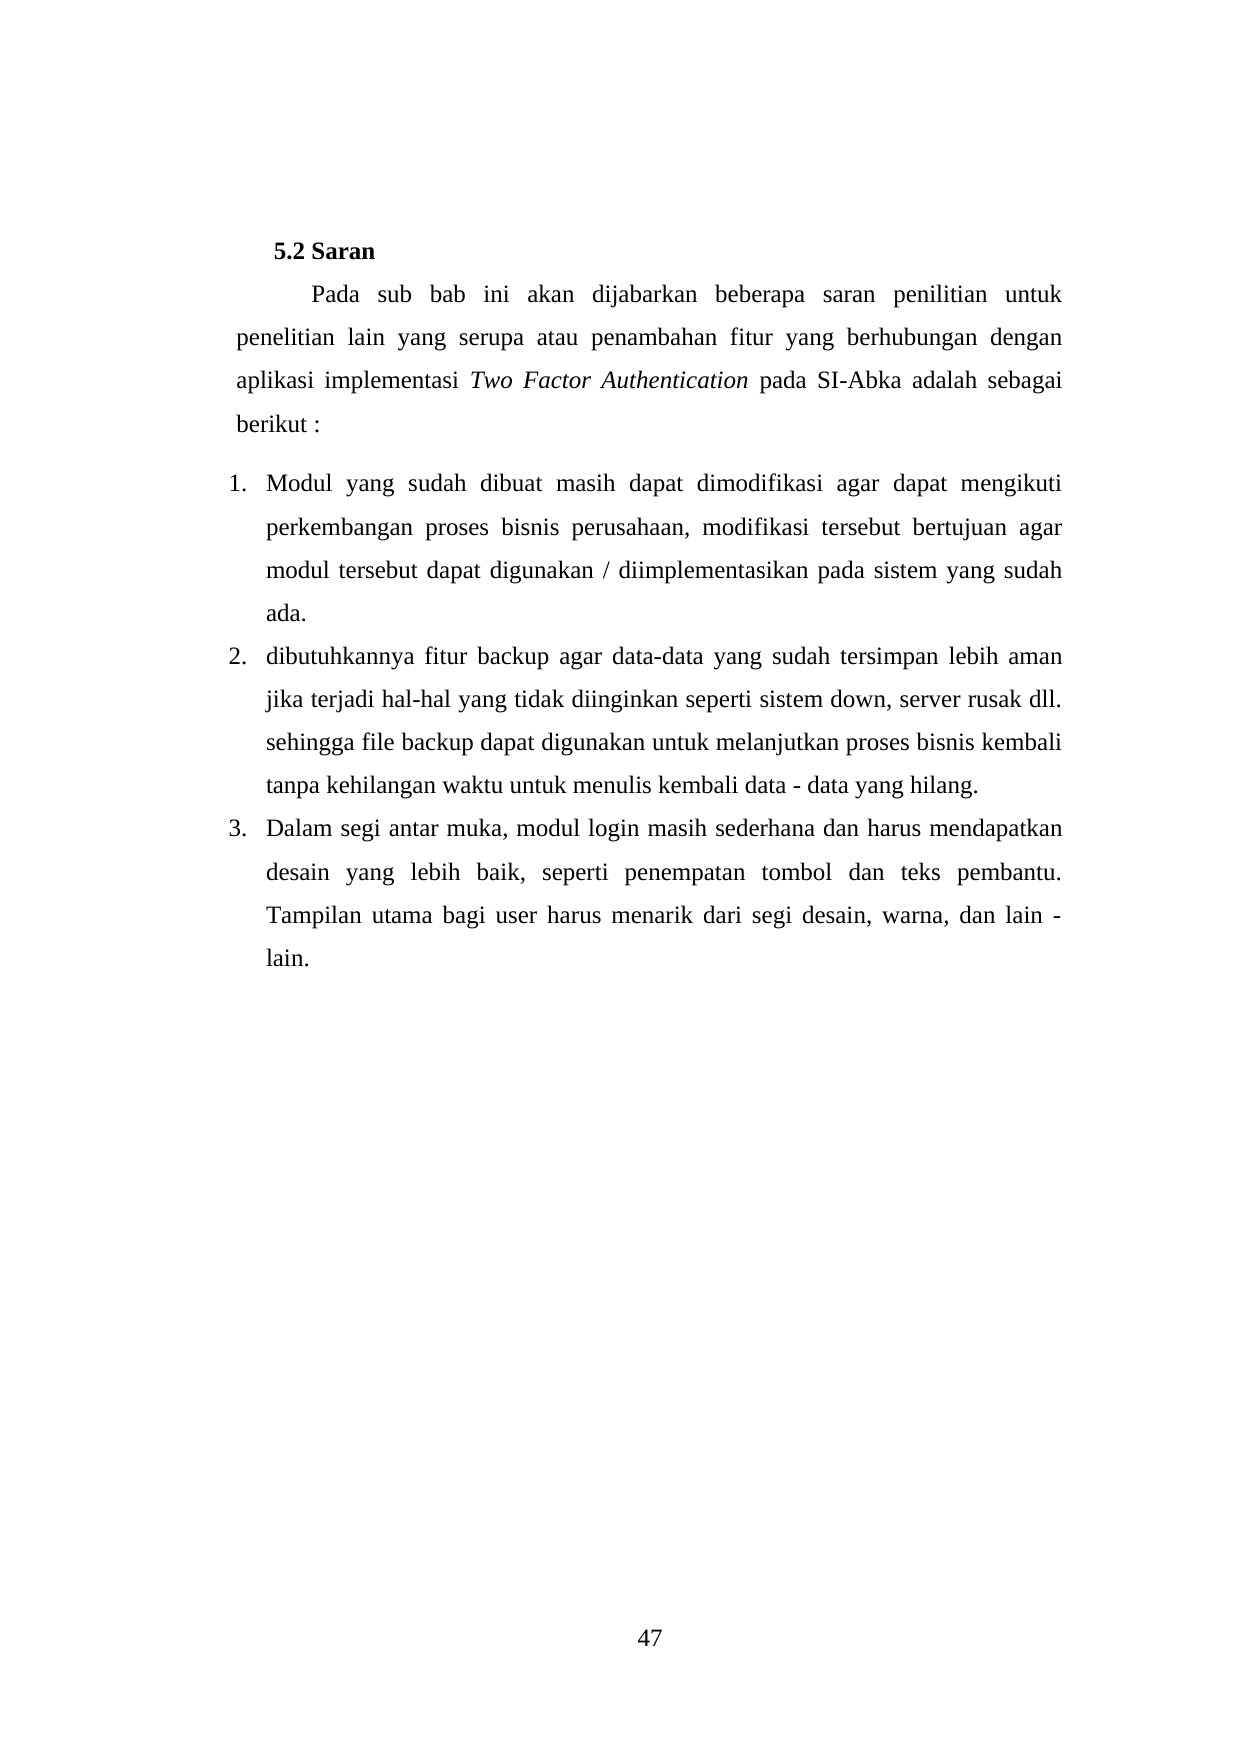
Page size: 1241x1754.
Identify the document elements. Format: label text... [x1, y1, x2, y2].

list dibutuhkannya fitur backup agar data-data yang sudah tersimpan lebih aman jika terjadi hal-hal yang tidak diinginkan seperti sistem down, server rusak dll. sehingga file backup dapat digunakan untuk melanjutkan proses bisnis kembali tanpa kehilangan waktu untuk menulis kembali data - data yang hilang. [228, 641, 1063, 799]
subtitle Saran [274, 236, 1063, 265]
list Modul yang sudah dibuat masih dapat dimodifikasi agar dapat mengikuti perkembangan proses bisnis perusahaan, modifikasi tersebut bertujuan agar modul tersebut dapat digunakan / diimplementasikan pada sistem yang sudah ada. [228, 468, 1063, 627]
list Dalam segi antar muka, modul login masih sederhana dan harus mendapatkan desain yang lebih baik, seperti penempatan tombol dan teks pembantu. Tampilan utama bagi user harus menarik dari segi desain, warna, dan lain - lain. [228, 813, 1063, 972]
text Pada sub bab ini akan dijabarkan beberapa saran penilitian untuk penelitian lain yang serupa atau penambahan fitur yang berhubungan dengan aplikasi implementasi Two Factor Authentication pada SI-Abka adalah sebagai berikut : [236, 279, 1063, 437]
